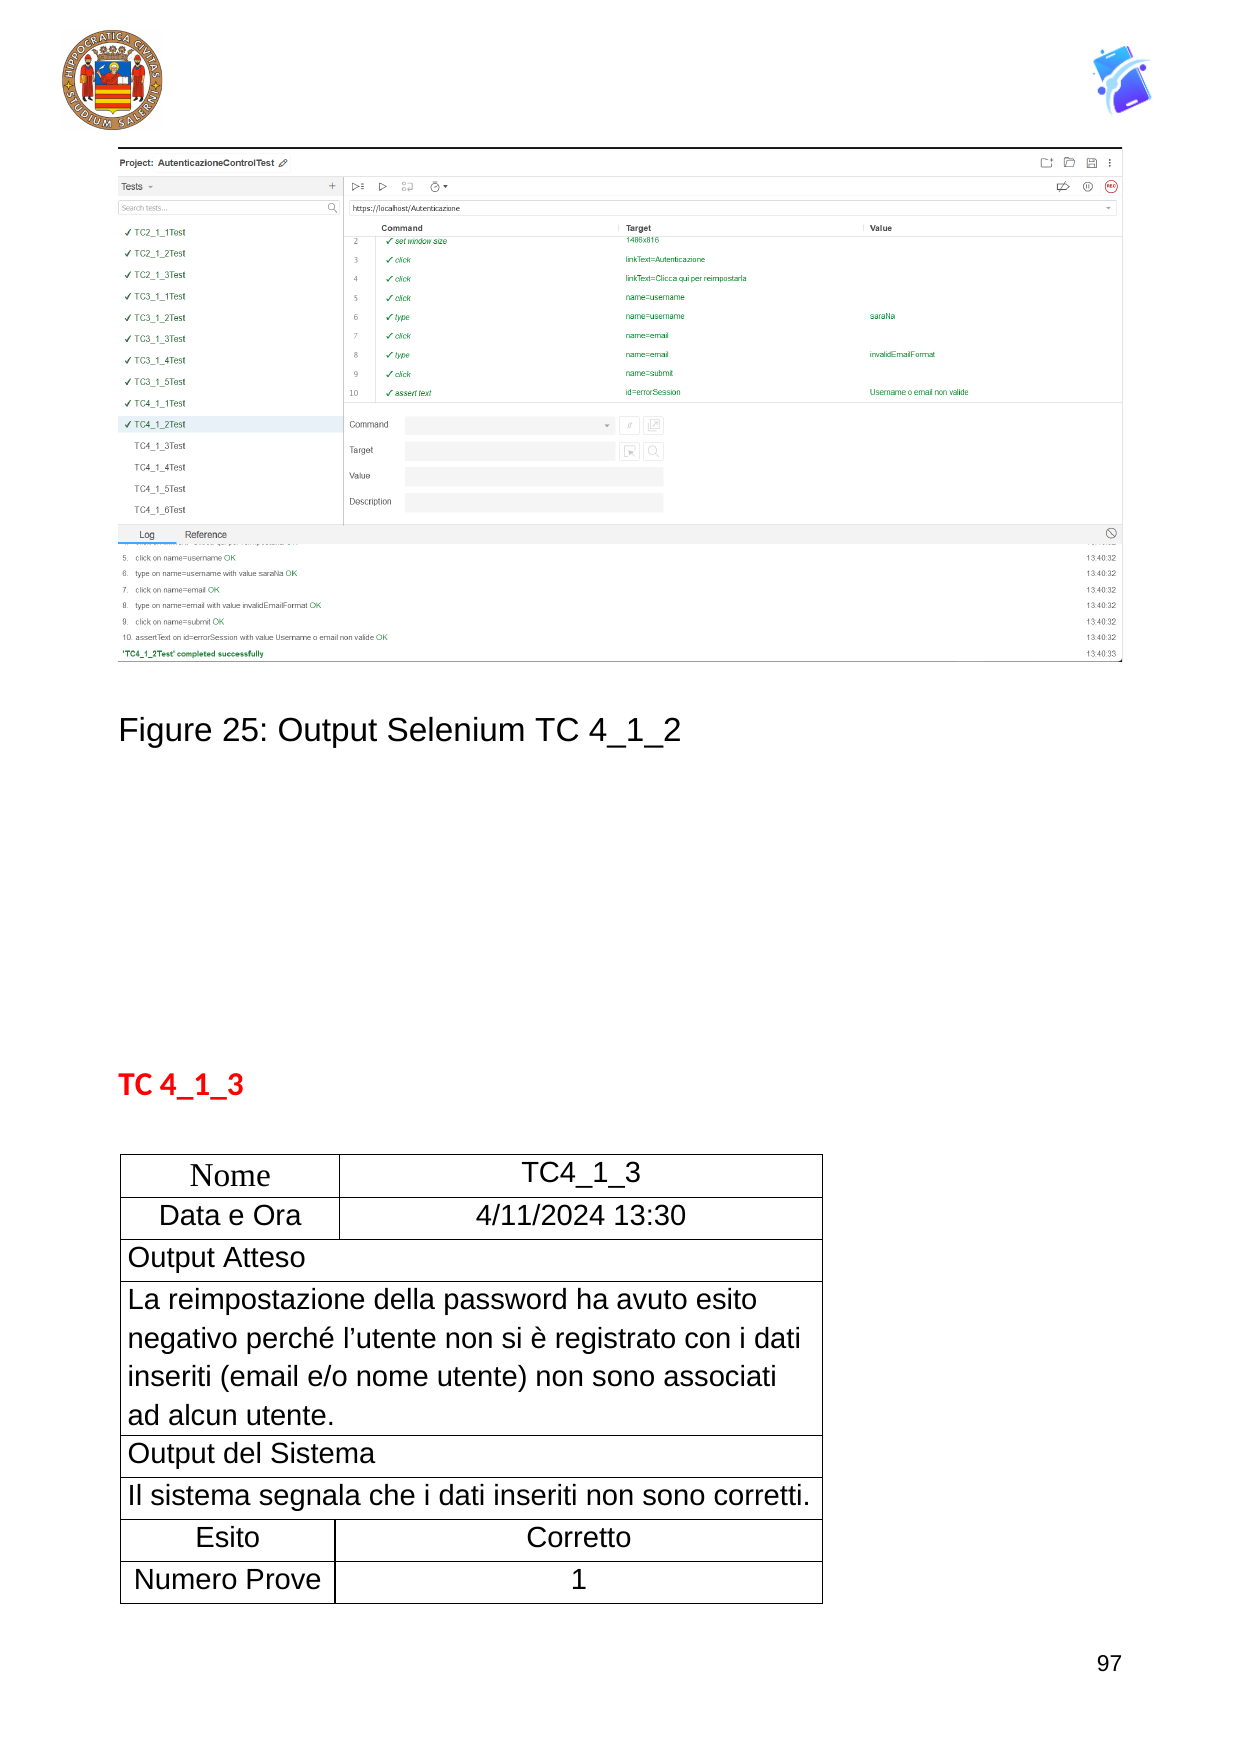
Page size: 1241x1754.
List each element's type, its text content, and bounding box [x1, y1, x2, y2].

table_cell Data e Ora [121, 1198, 339, 1239]
table_cell La reimpostazione della password ha avuto esito negativo perché l’utente non si è registrato con i dati inseriti (email e/o nome utente) non sono associati ad alcun utente. [121, 1282, 822, 1435]
table_cell Output Atteso [121, 1240, 822, 1281]
text TC 4_1_3 [118, 1063, 1122, 1104]
picture [118, 25, 1178, 662]
table_header Nome [121, 1155, 339, 1197]
table_cell 4/11/2024 13:30 [340, 1198, 822, 1239]
text Figure 25: Output Selenium TC 4_1_2 [118, 710, 1122, 748]
table_cell Output del Sistema [121, 1436, 822, 1477]
table_cell Esito [121, 1520, 334, 1561]
table_cell 1 [336, 1562, 822, 1603]
table_cell Corretto [336, 1520, 822, 1561]
picture [61, 29, 163, 131]
table_cell Il sistema segnala che i dati inseriti non sono corretti. [121, 1478, 822, 1519]
table_header TC4_1_3 [340, 1155, 822, 1197]
table_cell Numero Prove [121, 1562, 334, 1603]
